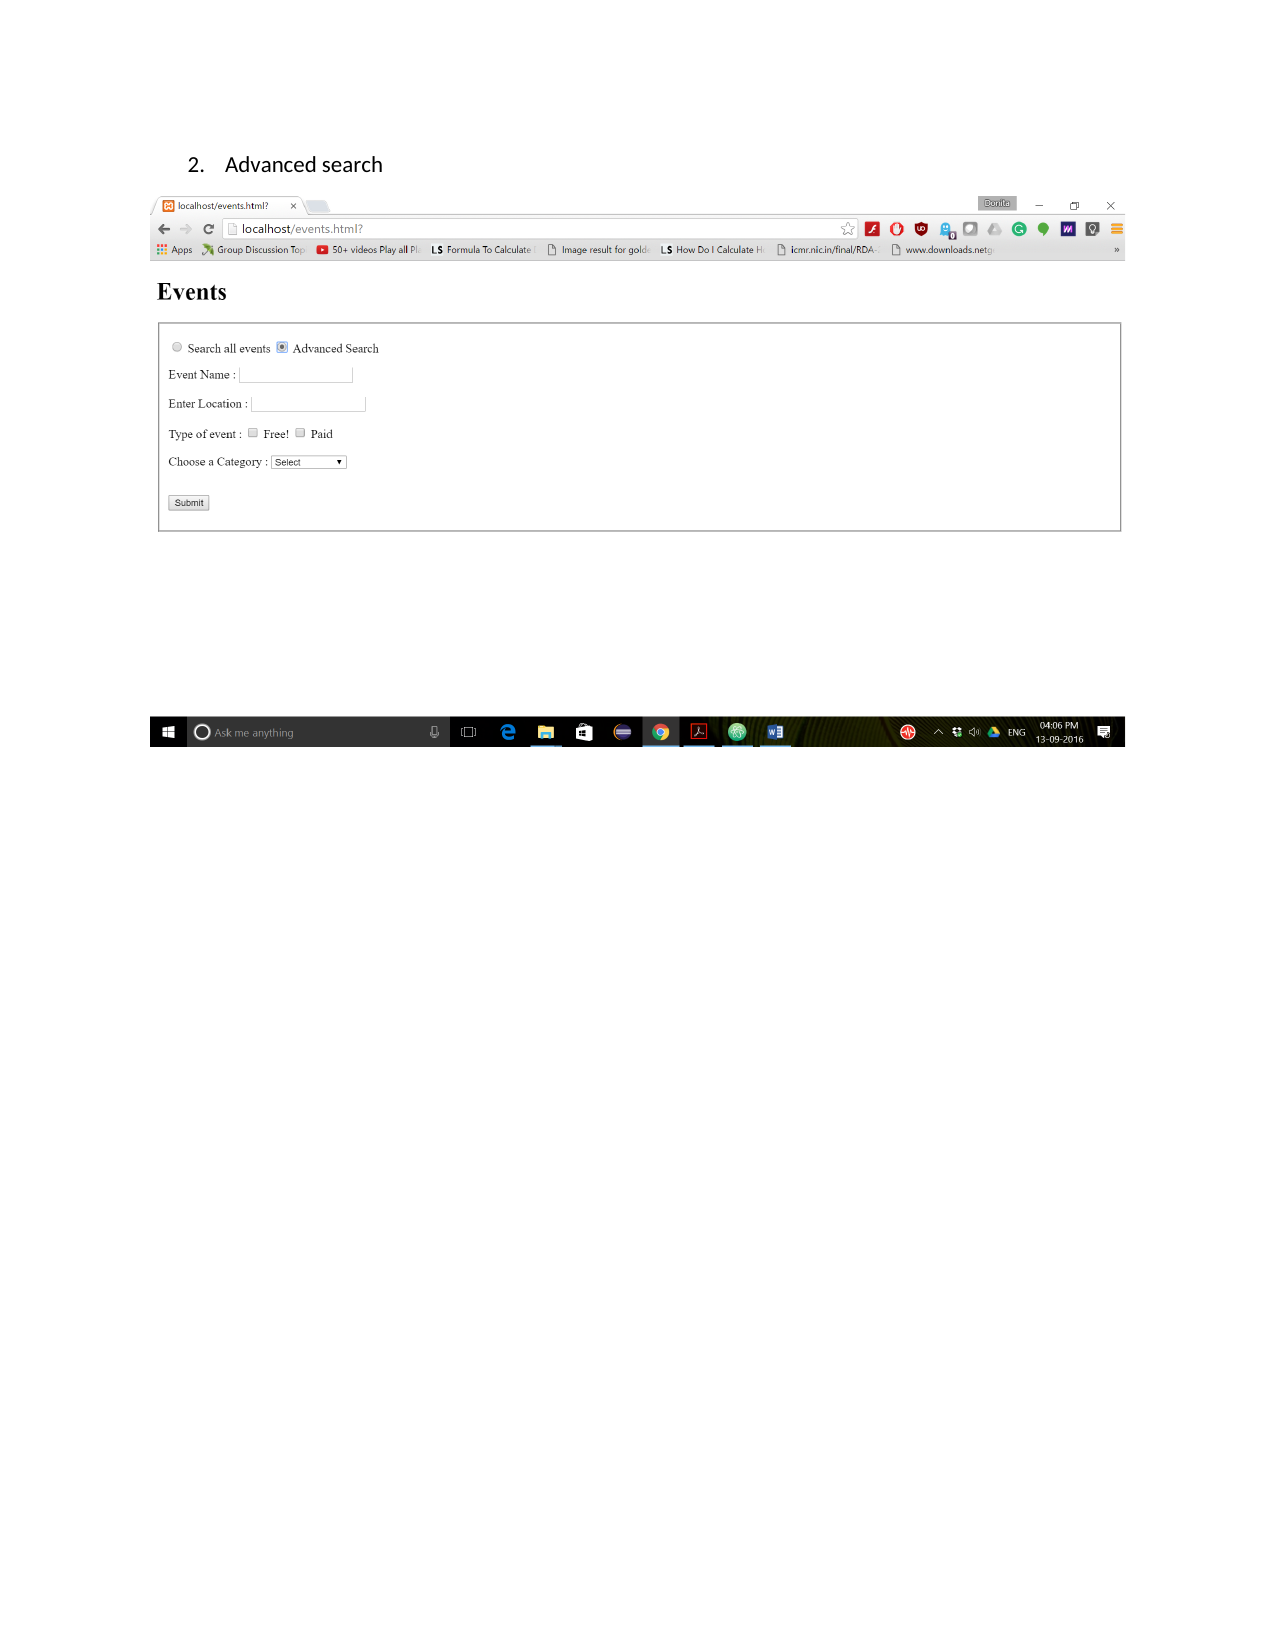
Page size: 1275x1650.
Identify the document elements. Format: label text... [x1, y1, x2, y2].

list Advanced search [187, 150, 1125, 178]
picture [150, 196, 1125, 747]
